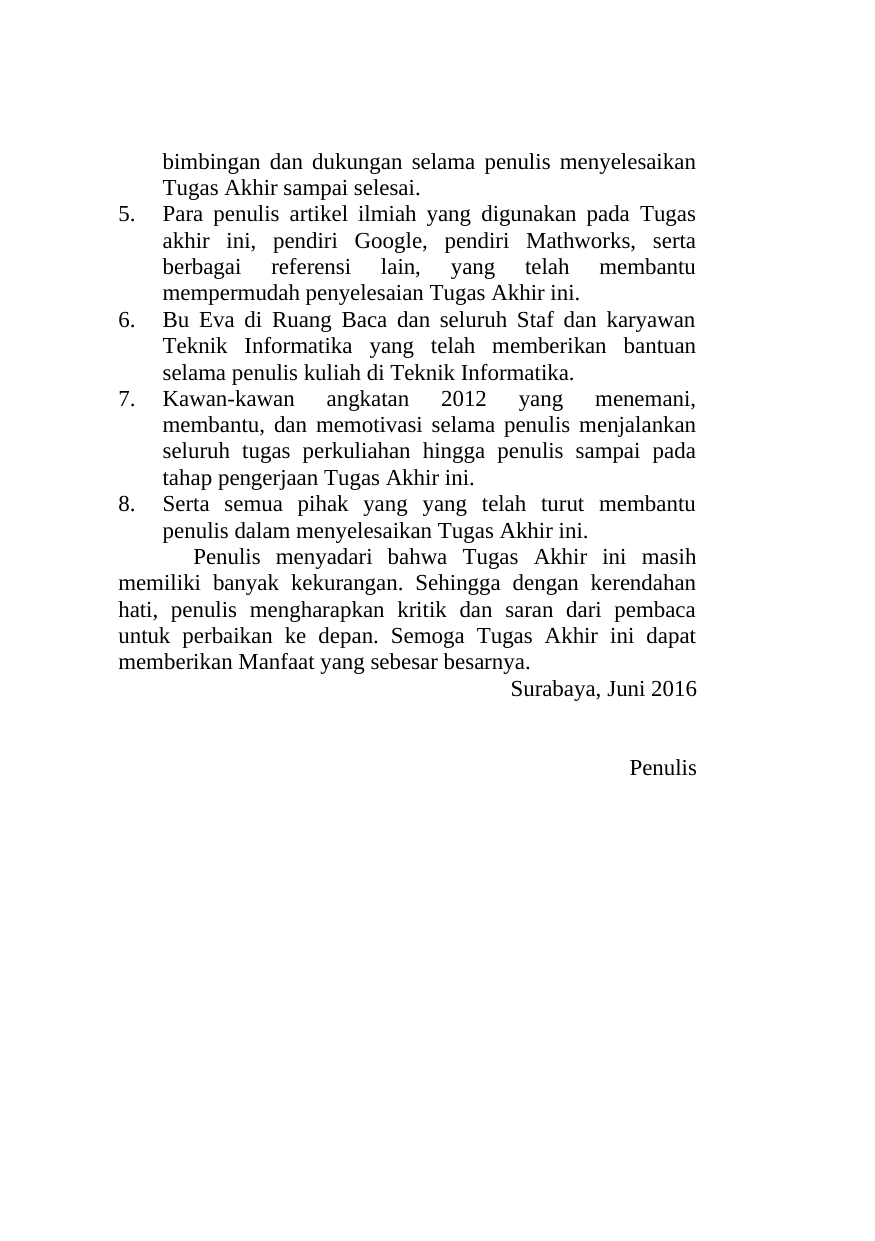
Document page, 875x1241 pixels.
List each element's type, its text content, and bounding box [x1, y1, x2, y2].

list Para penulis artikel ilmiah yang digunakan pada Tugas akhir ini, pendiri Google, pendiri Mathworks, serta berbagai referensi lain, yang telah membantu mempermudah penyelesaian Tugas Akhir ini. [118, 200, 697, 306]
list Serta semua pihak yang yang telah turut membantu penulis dalam menyelesaikan Tugas Akhir ini. [118, 490, 697, 543]
text Penulis [568, 754, 697, 780]
list Bu Eva di Ruang Baca dan seluruh Staf dan karyawan Teknik Informatika yang telah memberikan bantuan selama penulis kuliah di Teknik Informatika. [118, 306, 697, 385]
list Kawan-kawan angkatan 2012 yang menemani, membantu, dan memotivasi selama penulis menjalankan seluruh tugas perkuliahan hingga penulis sampai pada tahap pengerjaan Tugas Akhir ini. [118, 385, 697, 490]
text Surabaya, Juni 2016 [118, 675, 697, 701]
text Penulis menyadari bahwa Tugas Akhir ini masih memiliki banyak kekurangan. Sehingga dengan kerendahan hati, penulis mengharapkan kritik dan saran dari pembaca untuk perbaikan ke depan. Semoga Tugas Akhir ini dapat memberikan Manfaat yang sebesar besarnya. [118, 543, 697, 675]
